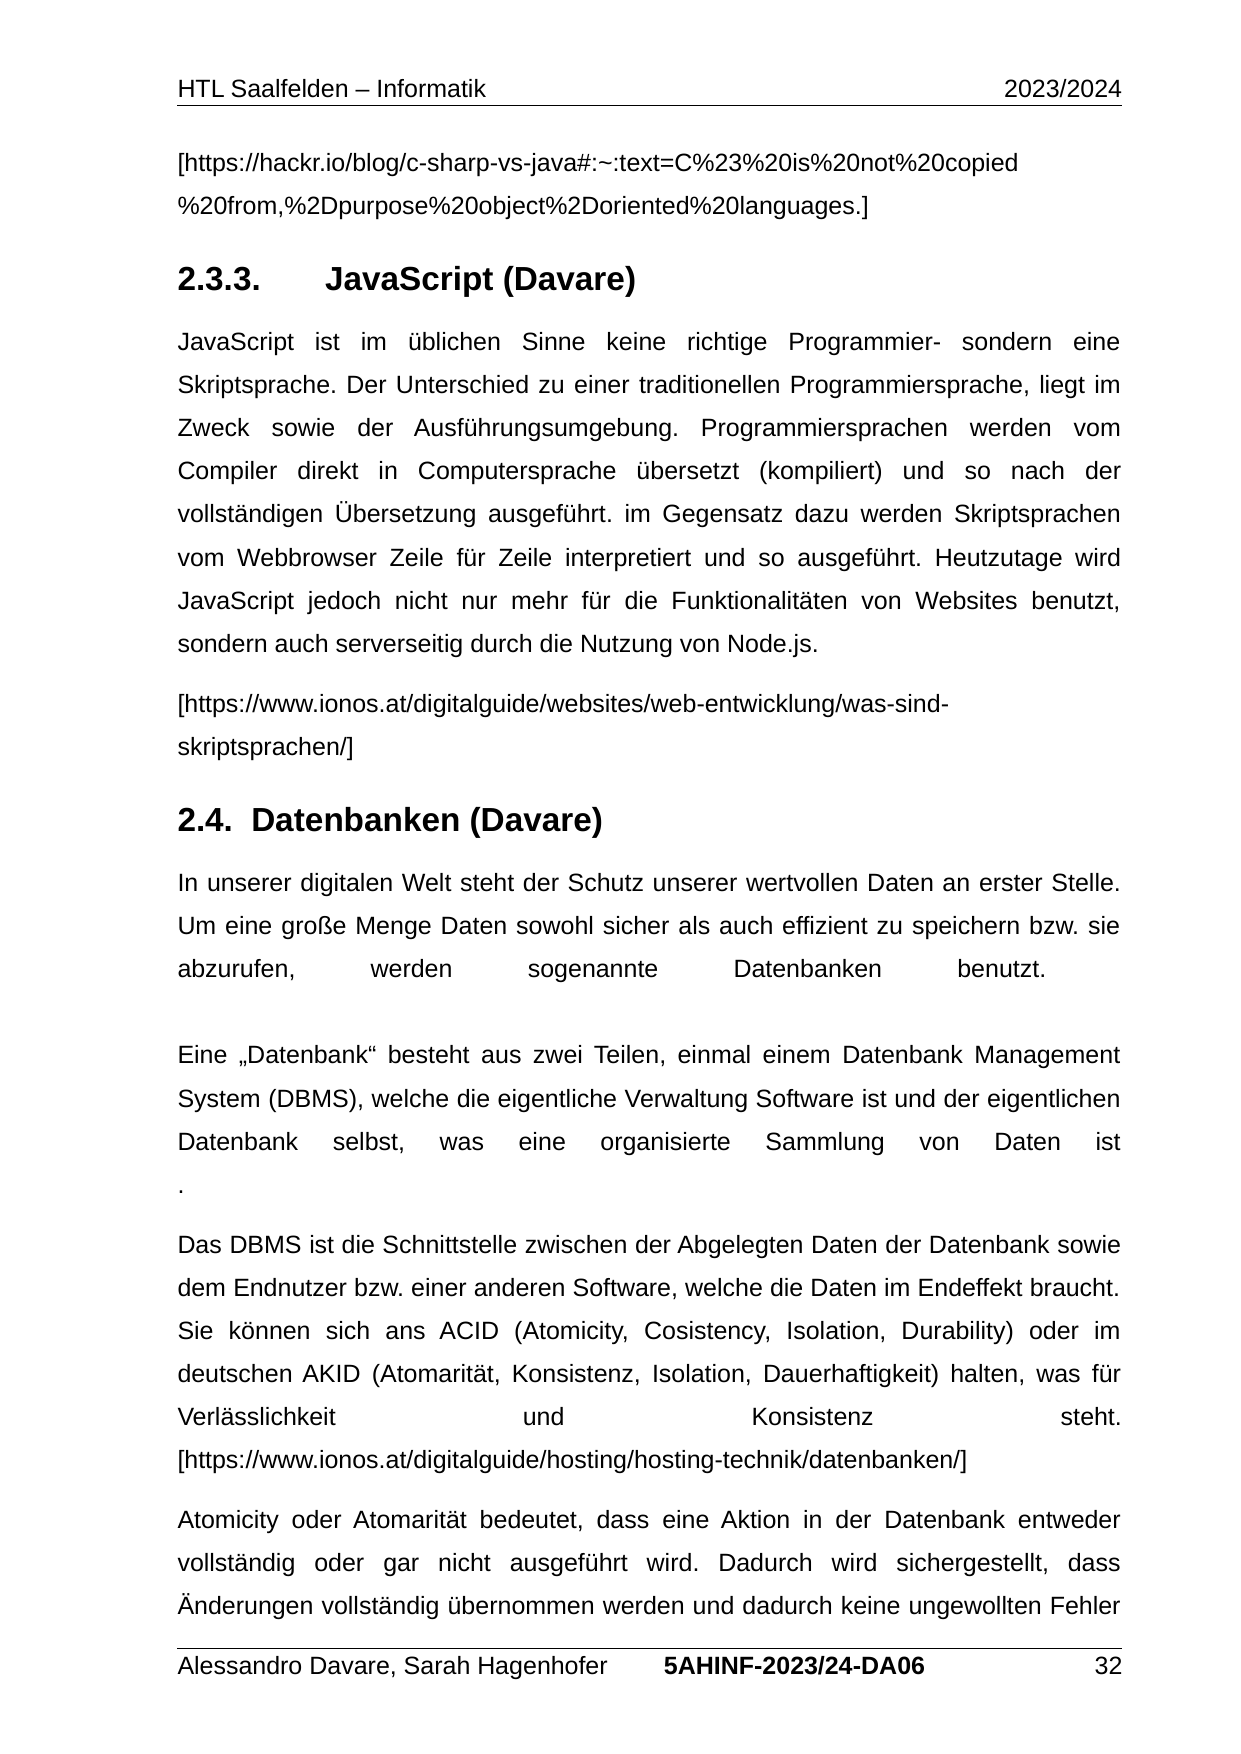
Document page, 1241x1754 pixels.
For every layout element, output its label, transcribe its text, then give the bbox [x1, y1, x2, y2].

text JavaScript ist im üblichen Sinne keine richtige Programmier- sondern eine Skriptsprache. Der Unterschied zu einer traditionellen Programmiersprache, liegt im Zweck sowie der Ausführungsumgebung. Programmiersprachen werden vom Compiler direkt in Computersprache übersetzt (kompiliert) und so nach der vollständigen Übersetzung ausgeführt. im Gegensatz dazu werden Skriptsprachen vom Webbrowser Zeile für Zeile interpretiert und so ausgeführt. Heutzutage wird JavaScript jedoch nicht nur mehr für die Funktionalitäten von Websites benutzt, sondern auch serverseitig durch die Nutzung von Node.js. [177, 327, 1122, 658]
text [177, 1505, 1122, 1620]
text [https://hackr.io/blog/c-sharp-vs-java#:~:text=C%23%20is%20not%20copied%20from,%2Dpurpose%20object%2Doriented%20languages.] [177, 148, 1122, 219]
subtitle Datenbanken (Davare) [177, 800, 1122, 838]
text [https://www.ionos.at/digitalguide/websites/web-entwicklung/was-sind-skriptsprachen/] [177, 689, 1122, 761]
subtitle JavaScript (Davare) [177, 259, 1122, 297]
text Das DBMS ist die Schnittstelle zwischen der Abgelegten Daten der Datenbank sowie dem Endnutzer bzw. einer anderen Software, welche die Daten im Endeffekt braucht. Sie können sich ans ACID (Atomicity, Cosistency, Isolation, Durability) oder im deutschen AKID (Atomarität, Konsistenz, Isolation, Dauerhaftigkeit) halten, was für Verlässlichkeit und Konsistenz steht. [https://www.ionos.at/digitalguide/hosting/hosting-technik/datenbanken/] [177, 1229, 1122, 1474]
text In unserer digitalen Welt steht der Schutz unserer wertvollen Daten an erster Stelle. Um eine große Menge Daten sowohl sicher als auch effizient zu speichern bzw. sie abzurufen, werden sogenannte Datenbanken benutzt. Eine „Datenbank“ besteht aus zwei Teilen, einmal einem Datenbank Management System (DBMS), welche die eigentliche Verwaltung Software ist und der eigentlichen Datenbank selbst, was eine organisierte Sammlung von Daten ist . [177, 868, 1122, 1198]
